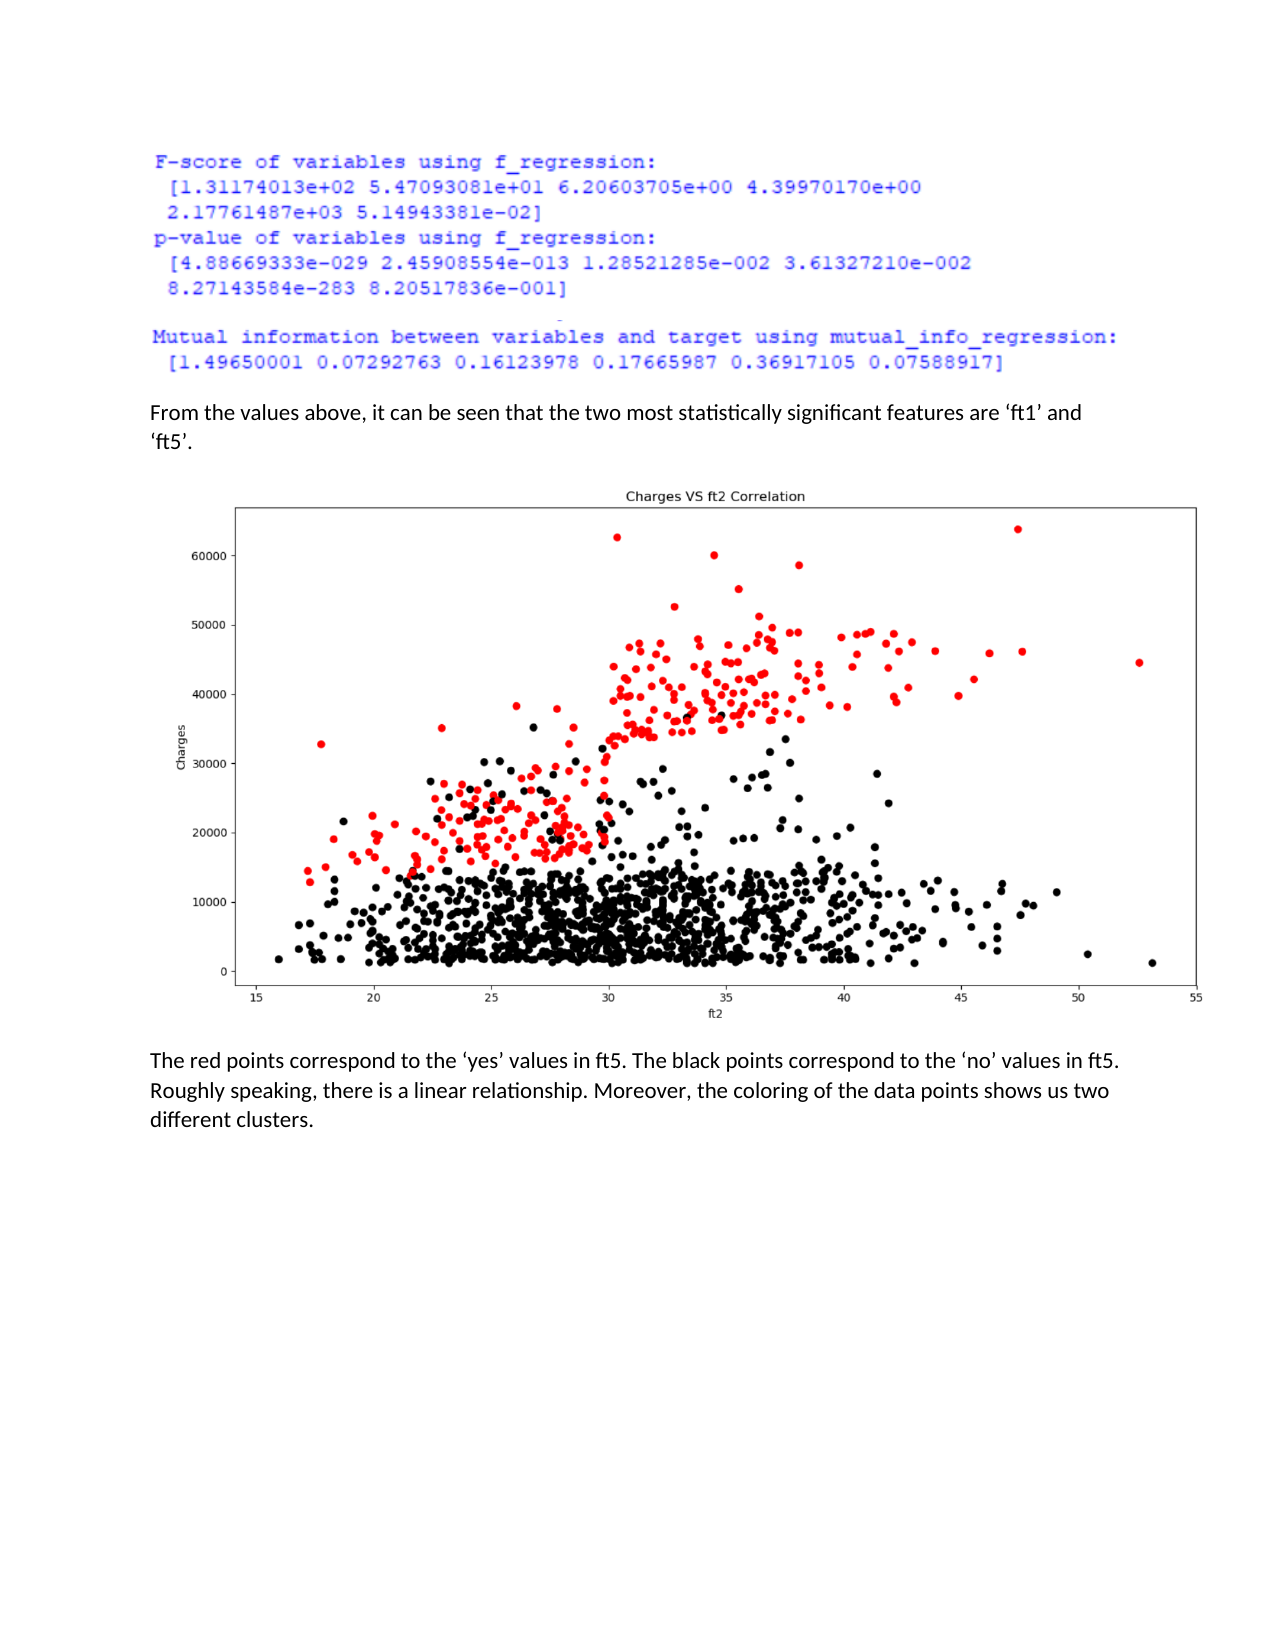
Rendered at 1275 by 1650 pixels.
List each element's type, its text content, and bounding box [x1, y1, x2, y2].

picture [150, 320, 1125, 380]
text From the values above, it can be seen that the two most statistically significant features are ‘ft1’ and ‘ft5’. [150, 398, 1125, 455]
picture [150, 150, 993, 302]
text The red points correspond to the ‘yes’ values in ft5. The black points correspond to the ‘no’ values in ft5. Roughly speaking, there is a linear relationship. Moreover, the coloring of the data points shows us two different clusters. [150, 1046, 1125, 1133]
picture [150, 473, 1234, 1028]
